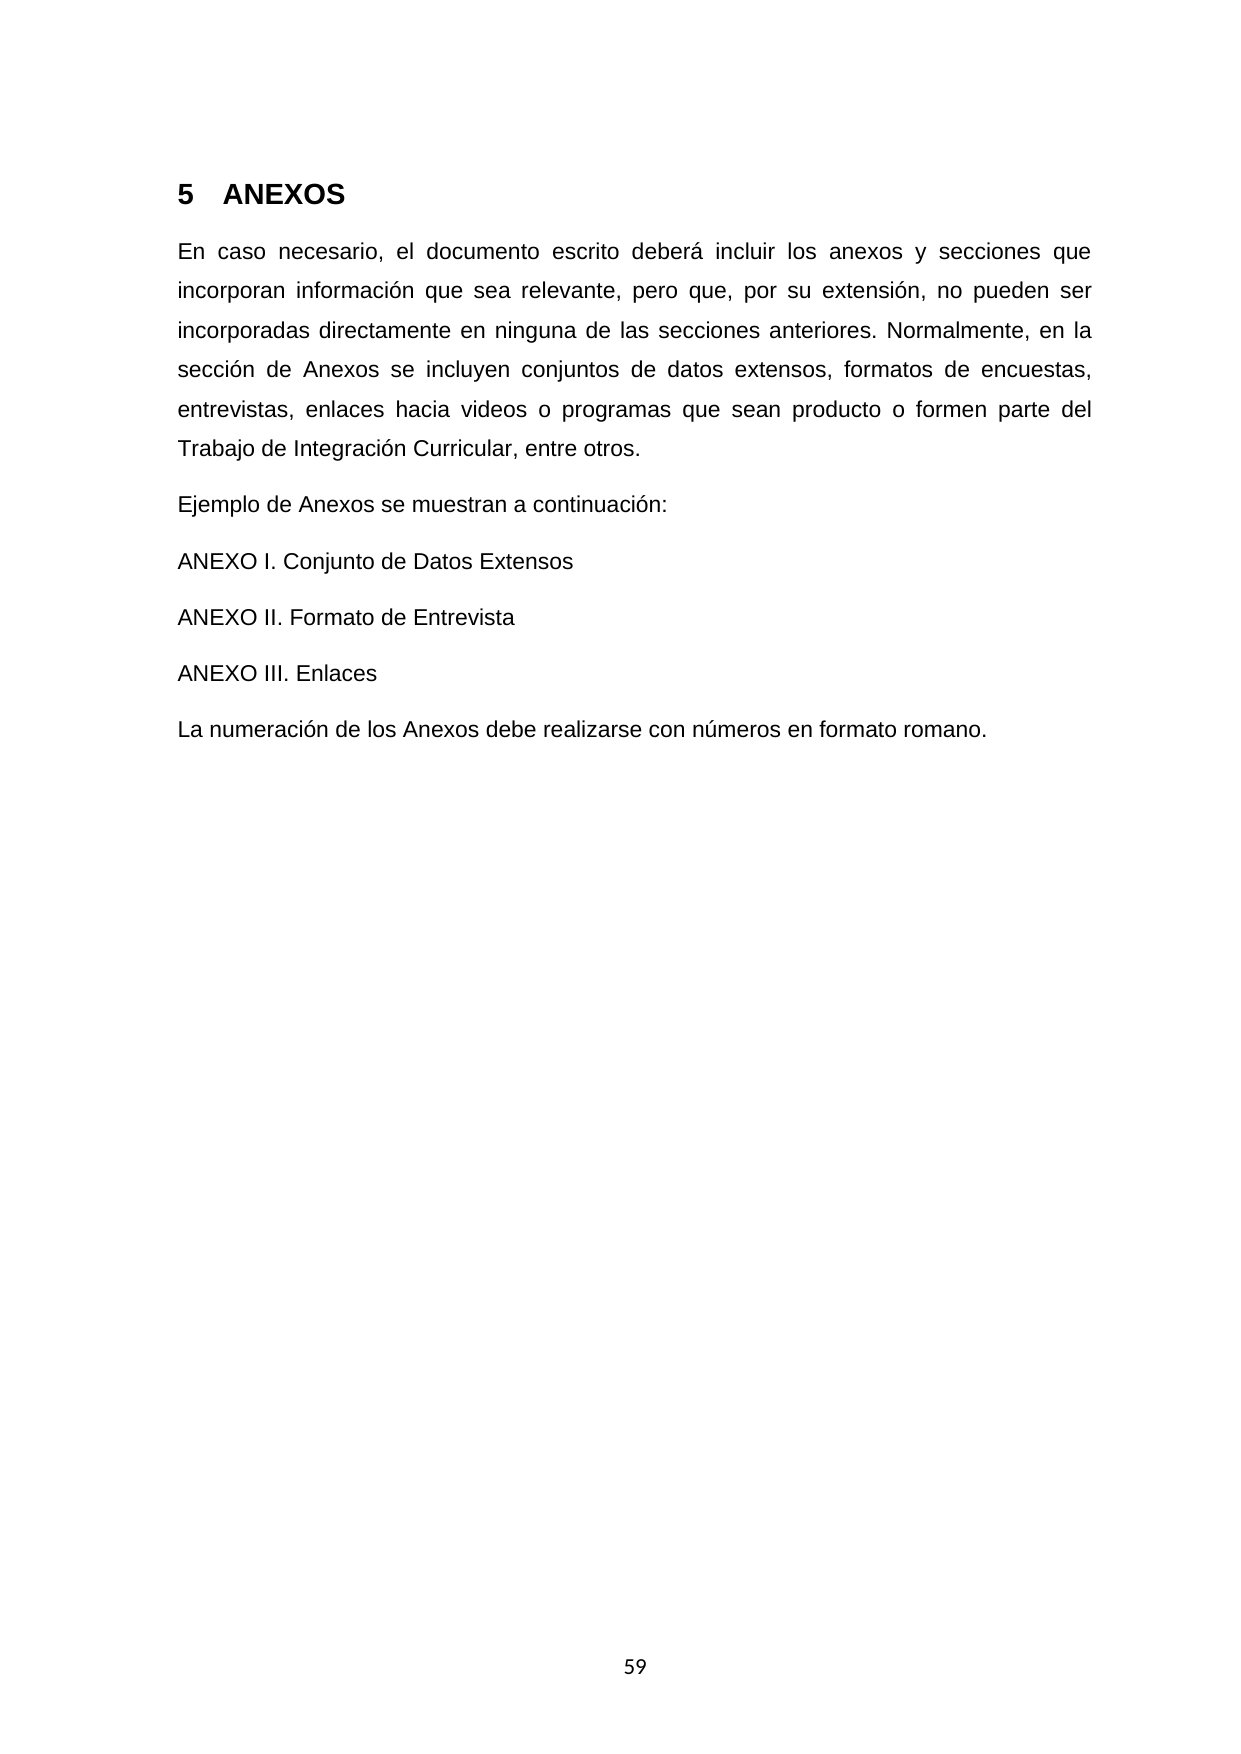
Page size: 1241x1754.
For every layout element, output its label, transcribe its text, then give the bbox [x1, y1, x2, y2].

text Ejemplo de Anexos se muestran a continuación: [177, 491, 1092, 518]
text ANEXO II. Formato de Entrevista [177, 604, 1092, 630]
text ANEXO III. Enlaces [177, 660, 1092, 686]
text ANEXOS [177, 177, 1092, 211]
text En caso necesario, el documento escrito deberá incluir los anexos y secciones que incorporan información que sea relevante, pero que, por su extensión, no pueden ser incorporadas directamente en ninguna de las secciones anteriores. Normalmente, en la sección de Anexos se incluyen conjuntos de datos extensos, formatos de encuestas, entrevistas, enlaces hacia videos o programas que sean producto o formen parte del Trabajo de Integración Curricular, entre otros. [177, 238, 1092, 462]
text ANEXO I. Conjunto de Datos Extensos [177, 548, 1092, 574]
text La numeración de los Anexos debe realizarse con números en formato romano. [177, 716, 1092, 742]
